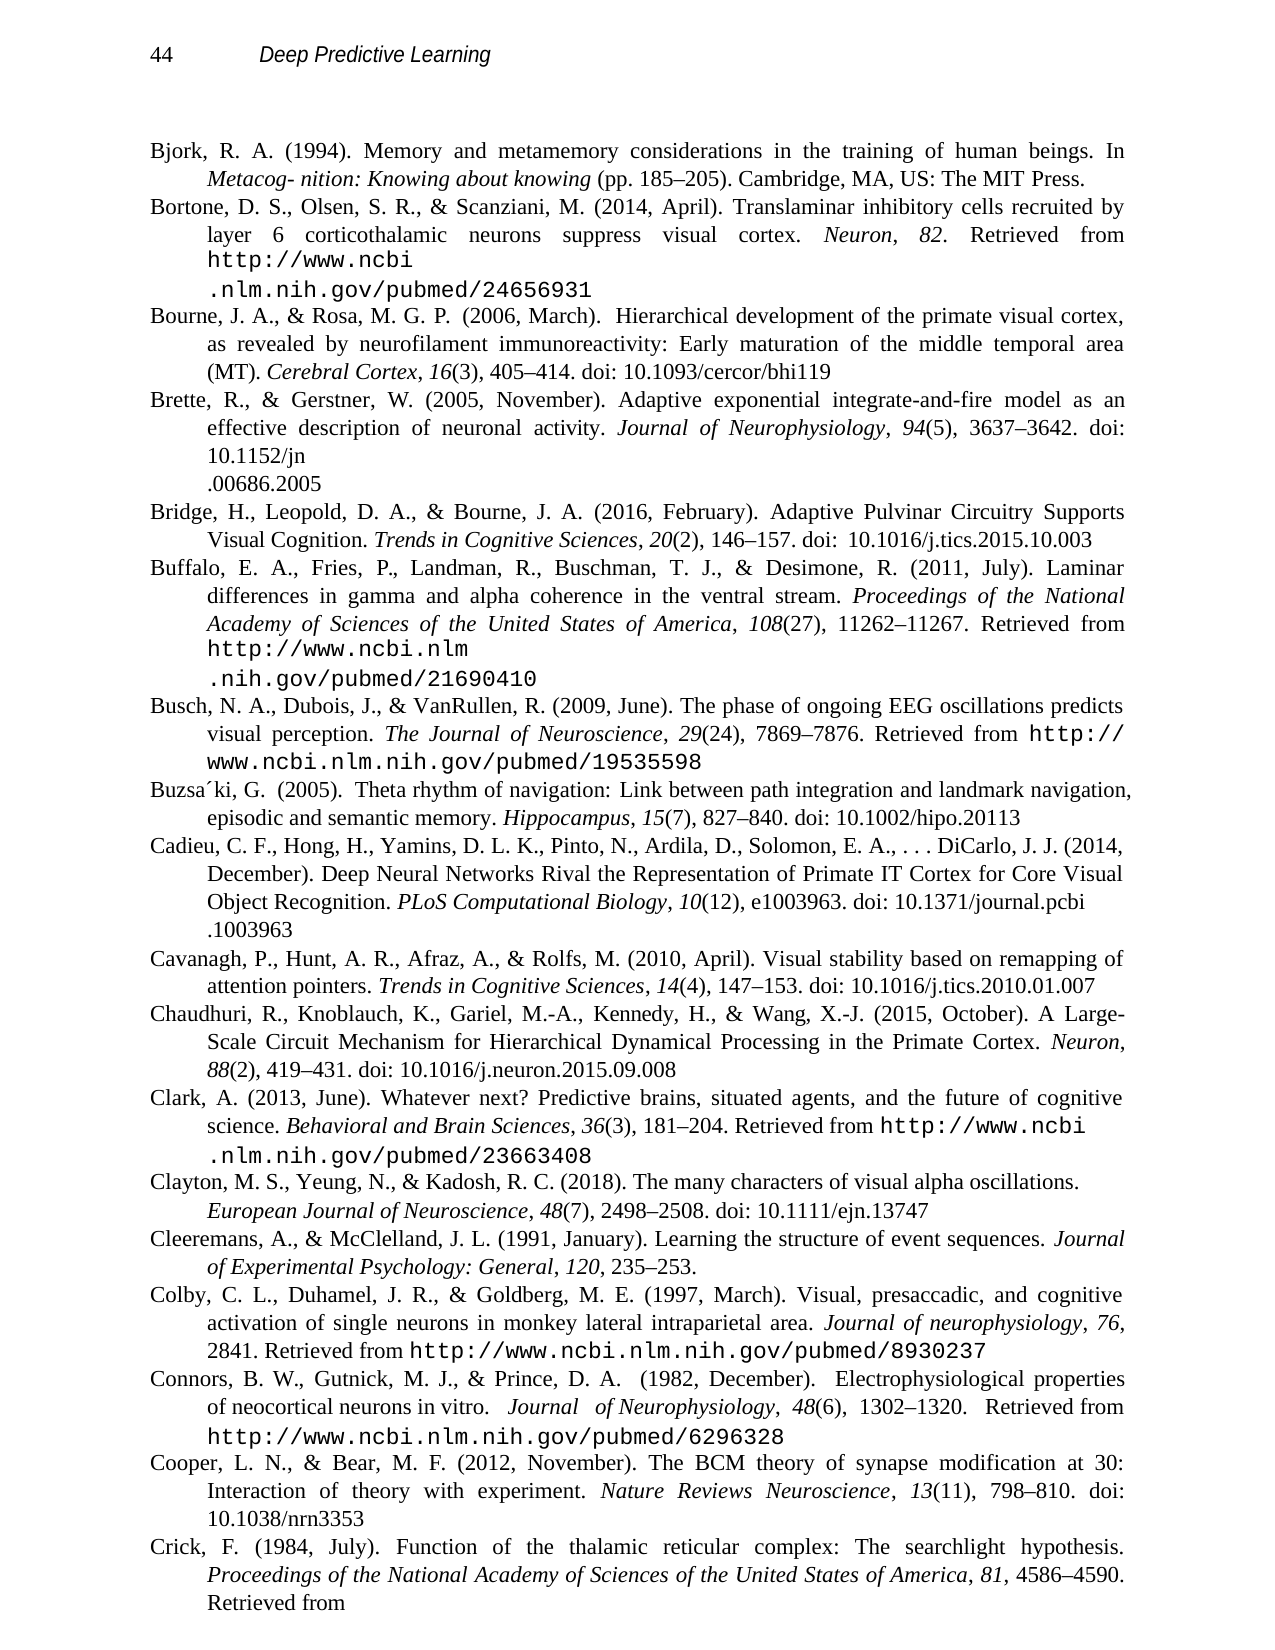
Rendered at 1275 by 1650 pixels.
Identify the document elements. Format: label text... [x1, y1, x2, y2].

text .nih.gov/pubmed/21690410 [207, 666, 1275, 692]
text Crick, F. (1984, July). Function of the thalamic reticular complex: The searchlight hypothesis. Proceedings of the National Academy of Sciences of the United States of America, 81, 4586–4590. Retrieved from [150, 1533, 1125, 1615]
text episodic and semantic memory. Hippocampus, 15(7), 827–840. doi: 10.1002/hipo.20113 [207, 804, 1275, 831]
text Cooper, L. N., & Bear, M. F. (2012, November). The BCM theory of synapse modification at 30: Interaction of theory with experiment. Nature Reviews Neuroscience, 13(11), 798–810. doi: 10.1038/nrn3353 [150, 1449, 1125, 1532]
text Colby, C. L., Duhamel, J. R., & Goldberg, M. E. (1997, March). Visual, presaccadic, and cognitive activation of single neurons in monkey lateral intraparietal area. Journal of neurophysiology, 76, 2841. Retrieved from http://www.ncbi.nlm.nih.gov/pubmed/8930237 [150, 1281, 1125, 1365]
text Clayton, M. S., Yeung, N., & Kadosh, R. C. (2018). The many characters of visual alpha oscillations. [150, 1168, 1275, 1195]
text Connors, B. W., Gutnick, M. J., & Prince, D. A. (1982, December). Electrophysiological properties [150, 1367, 1275, 1391]
text Cadieu, C. F., Hong, H., Yamins, D. L. K., Pinto, N., Ardila, D., Solomon, E. A., . . . DiCarlo, J. J. (2014, December). Deep Neural Networks Rival the Representation of Primate IT Cortex for Core Visual Object Recognition. PLoS Computational Biology, 10(12), e1003963. doi: 10.1371/journal.pcbi [150, 832, 1125, 915]
text Busch, N. A., Dubois, J., & VanRullen, R. (2009, June). The phase of ongoing EEG oscillations predicts visual perception. The Journal of Neuroscience, 29(24), 7869–7876. Retrieved from http:// www.ncbi.nlm.nih.gov/pubmed/19535598 [150, 692, 1125, 776]
text European Journal of Neuroscience, 48(7), 2498–2508. doi: 10.1111/ejn.13747 [207, 1197, 1275, 1223]
text Clark, A. (2013, June). Whatever next? Predictive brains, situated agents, and the future of cognitive science. Behavioral and Brain Sciences, 36(3), 181–204. Retrieved from http://www.ncbi [150, 1084, 1125, 1140]
text Chaudhuri, R., Knoblauch, K., Gariel, M.-A., Kennedy, H., & Wang, X.-J. (2015, October). A Large-Scale Circuit Mechanism for Hierarchical Dynamical Processing in the Primate Cortex. Neuron, 88(2), 419–431. doi: 10.1016/j.neuron.2015.09.008 [150, 1000, 1125, 1083]
text Cavanagh, P., Hunt, A. R., Afraz, A., & Rolfs, M. (2010, April). Visual stability based on remapping of attention pointers. Trends in Cognitive Sciences, 14(4), 147–153. doi: 10.1016/j.tics.2010.01.007 [150, 944, 1125, 999]
text .00686.2005 [207, 470, 1275, 496]
text Bourne, J. A., & Rosa, M. G. P. (2006, March). Hierarchical development of the primate visual cortex, as revealed by neurofilament immunoreactivity: Early maturation of the middle temporal area (MT). Cerebral Cortex, 16(3), 405–414. doi: 10.1093/cercor/bhi119 [150, 302, 1125, 384]
text Buffalo, E. A., Fries, P., Landman, R., Buschman, T. J., & Desimone, R. (2011, July). Laminar differences in gamma and alpha coherence in the ventral stream. Proceedings of the National Academy of Sciences of the United States of America, 108(27), 11262–11267. Retrieved from http://www.ncbi.nlm [150, 554, 1125, 664]
text Bridge, H., Leopold, D. A., & Bourne, J. A. (2016, February). Adaptive Pulvinar Circuitry Supports Visual Cognition. Trends in Cognitive Sciences, 20(2), 146–157. doi: 10.1016/j.tics.2015.10.003 [150, 498, 1125, 553]
text Cleeremans, A., & McClelland, J. L. (1991, January). Learning the structure of event sequences. Journal of Experimental Psychology: General, 120, 235–253. [150, 1225, 1125, 1279]
text Bortone, D. S., Olsen, S. R., & Scanziani, M. (2014, April). Translaminar inhibitory cells recruited by layer 6 corticothalamic neurons suppress visual cortex. Neuron, 82. Retrieved from http://www.ncbi [150, 193, 1125, 274]
text Brette, R., & Gerstner, W. (2005, November). Adaptive exponential integrate-and-fire model as an effective description of neuronal activity. Journal of Neurophysiology, 94(5), 3637–3642. doi: 10.1152/jn [150, 386, 1125, 468]
text .nlm.nih.gov/pubmed/23663408 [207, 1142, 1275, 1168]
text .nlm.nih.gov/pubmed/24656931 [207, 276, 1275, 302]
text Buzsa´ki, G. (2005). Theta rhythm of navigation: Link between path integration and landmark navigation, [150, 778, 1275, 802]
text .1003963 [207, 916, 1275, 943]
text of neocortical neurons in vitro. Journal of Neurophysiology, 48(6), 1302–1320. Retrieved from [207, 1393, 1275, 1419]
text http://www.ncbi.nlm.nih.gov/pubmed/6296328 [207, 1423, 1275, 1449]
text Bjork, R. A. (1994). Memory and metamemory considerations in the training of human beings. In Metacog- nition: Knowing about knowing (pp. 185–205). Cambridge, MA, US: The MIT Press. [150, 137, 1125, 191]
